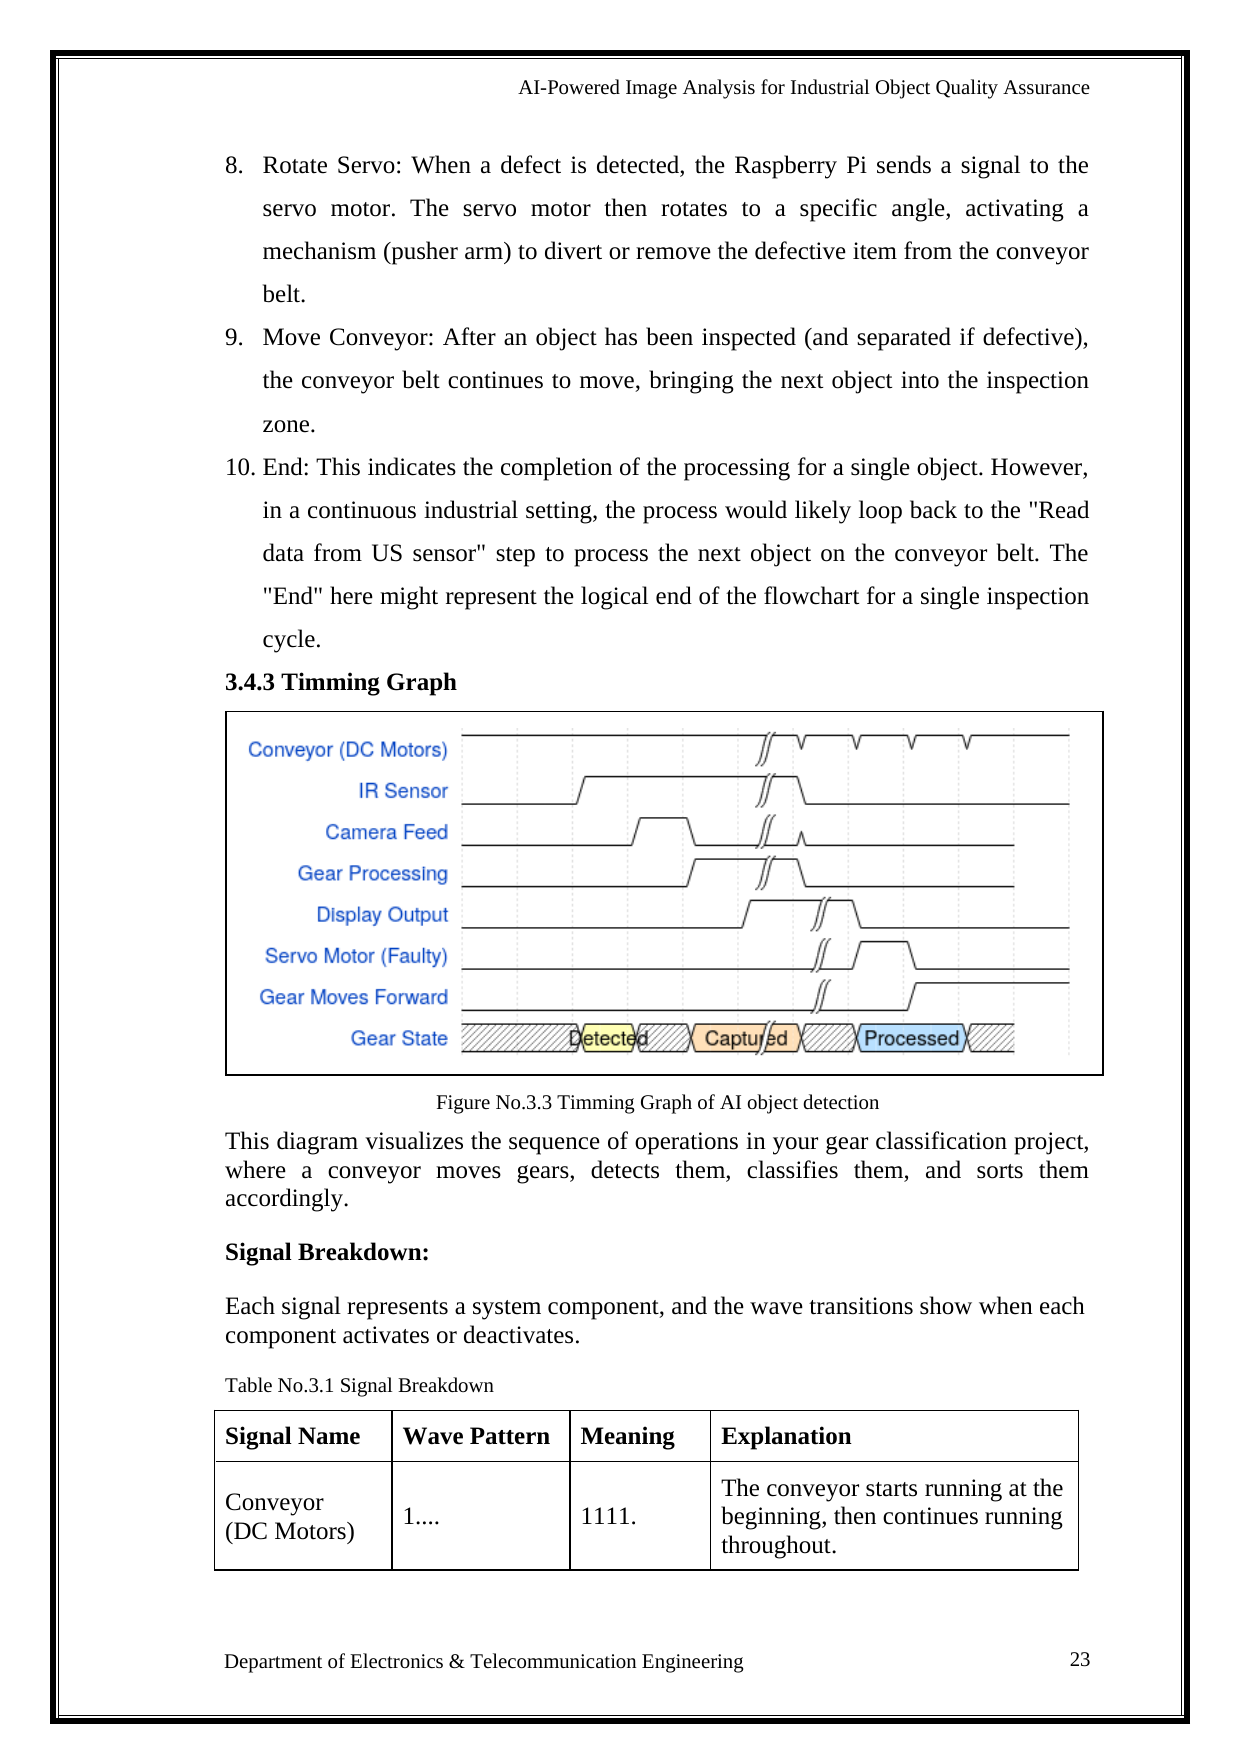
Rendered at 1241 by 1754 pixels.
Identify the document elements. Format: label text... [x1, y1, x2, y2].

table_header Meaning [571, 1411, 710, 1461]
text Each signal represents a system component, and the wave transitions show when each component activates or deactivates. [225, 1291, 1090, 1348]
text This diagram visualizes the sequence of operations in your gear classification project, where a conveyor moves gears, detects them, classifies them, and sorts them accordingly. [225, 1126, 1090, 1212]
list End: This indicates the completion of the processing for a single object. However, in a continuous industrial setting, the process would likely loop back to the "Read data from US sensor" step to process the next object on the conveyor belt. The "End" here might represent the logical end of the flowchart for a single inspection cycle. [225, 452, 1090, 653]
table_header Explanation [711, 1411, 1078, 1461]
text Figure No.3.3 Timming Graph of AI object detection [225, 1090, 1090, 1114]
table_cell Conveyor (DC Motors) [215, 1462, 391, 1569]
list Rotate Servo: When a defect is detected, the Raspberry Pi sends a signal to the servo motor. The servo motor then rotates to a specific angle, activating a mechanism (pusher arm) to divert or remove the defective item from the conveyor belt. [225, 150, 1090, 308]
text Signal Breakdown: [225, 1237, 1090, 1266]
table_header Wave Pattern [393, 1411, 569, 1461]
table_cell 1.... [393, 1462, 569, 1569]
table_cell 1111. [571, 1462, 710, 1569]
table_header Signal Name [215, 1411, 391, 1461]
table_cell The conveyor starts running at the beginning, then continues running throughout. [711, 1462, 1078, 1569]
picture [241, 728, 1096, 1058]
list Move Conveyor: After an object has been inspected (and separated if defective), the conveyor belt continues to move, bringing the next object into the inspection zone. [225, 322, 1090, 437]
text 3.4.3 Timming Graph [225, 667, 1090, 711]
text Table No.3.1 Signal Breakdown [225, 1373, 1090, 1397]
